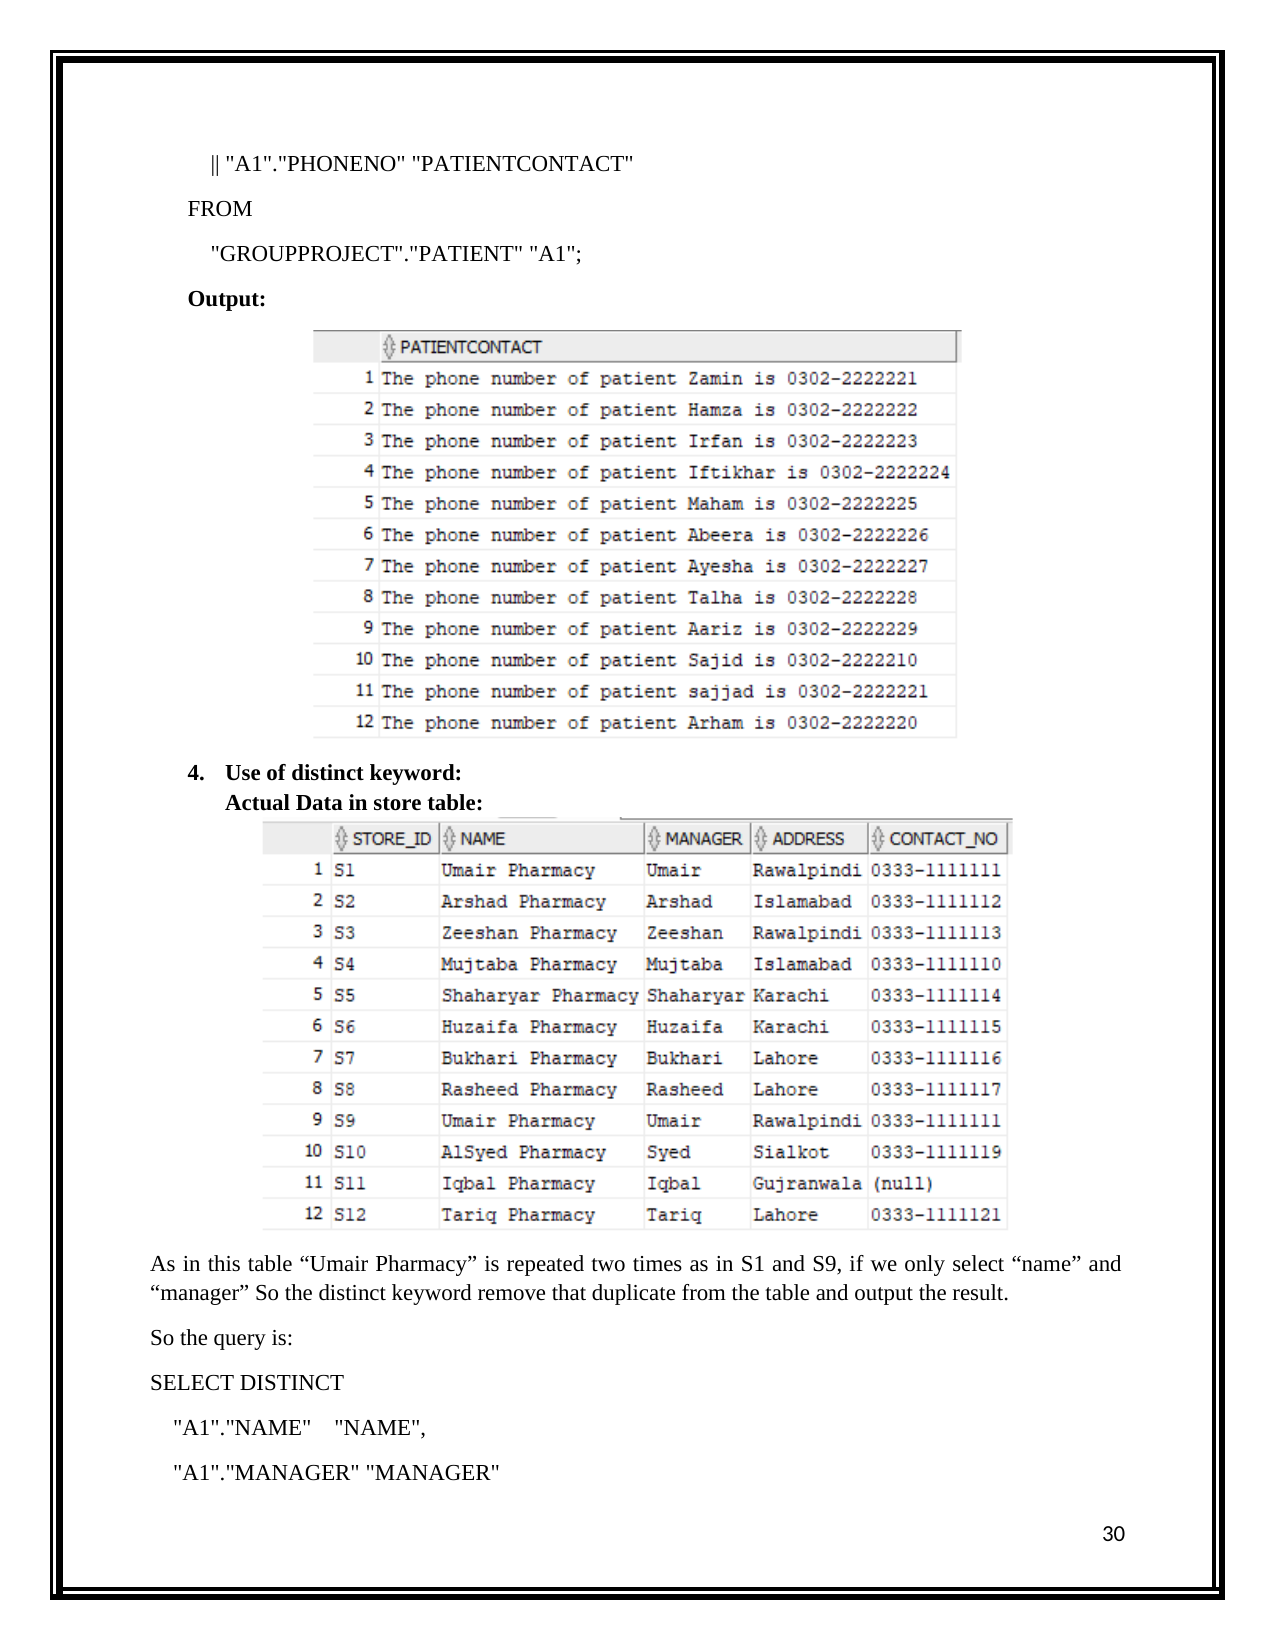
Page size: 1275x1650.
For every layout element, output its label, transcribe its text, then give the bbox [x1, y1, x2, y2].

picture [262, 817, 1013, 1232]
text "A1"."NAME" "NAME", [150, 1414, 1125, 1440]
text As in this table “Umair Pharmacy” is repeated two times as in S1 and S9, if we only select “name” and “manager” So the distinct keyword remove that duplicate from the table and output the result. [150, 1250, 1125, 1305]
text "A1"."MANAGER" "MANAGER" [150, 1459, 1125, 1485]
text Output: [187, 285, 1125, 312]
text SELECT DISTINCT [150, 1369, 1125, 1395]
text "GROUPPROJECT"."PATIENT" "A1"; [187, 240, 1125, 267]
list Actual Data in store table: [225, 789, 1125, 815]
text FROM [187, 195, 1125, 221]
text So the query is: [150, 1324, 1125, 1350]
list Use of distinct keyword: [187, 759, 1125, 785]
picture [313, 330, 962, 740]
text || "A1"."PHONENO" "PATIENTCONTACT" [187, 150, 1125, 176]
